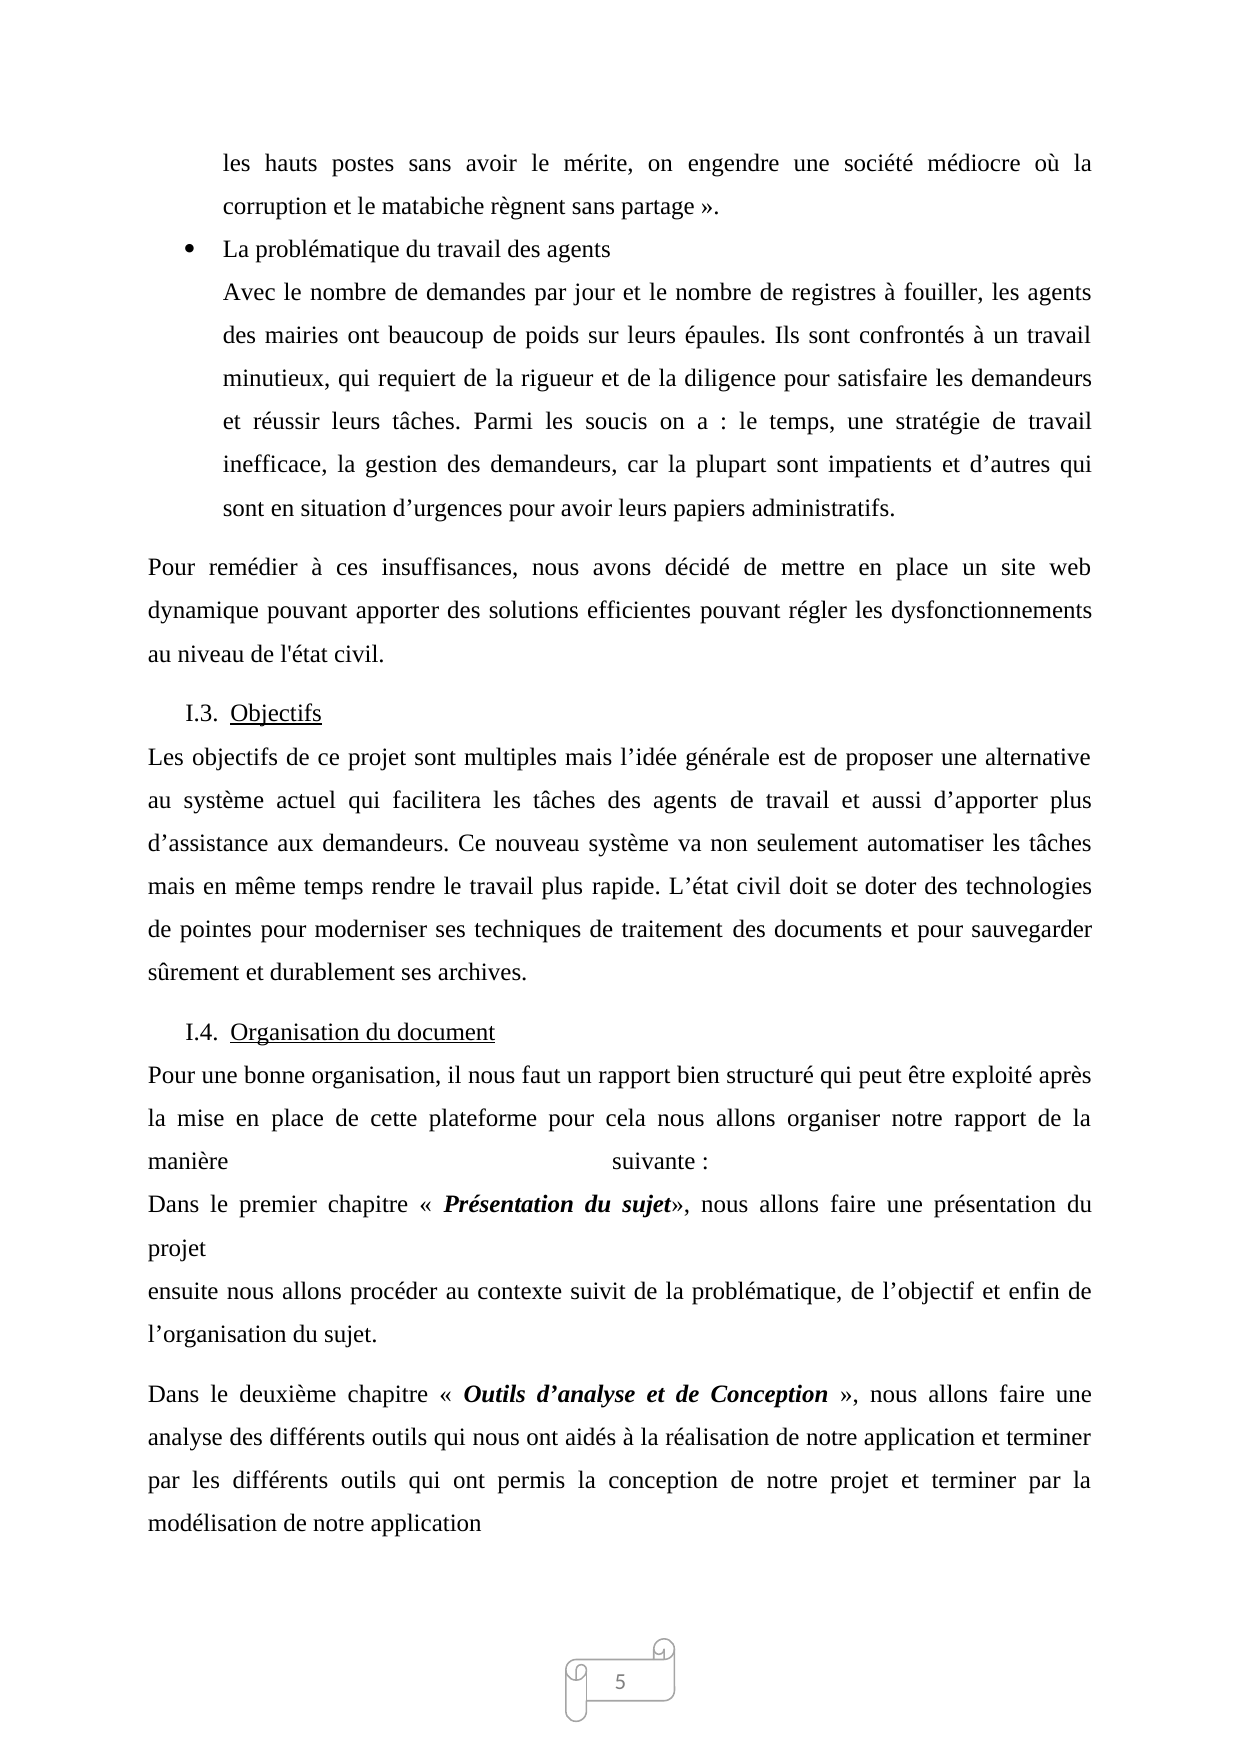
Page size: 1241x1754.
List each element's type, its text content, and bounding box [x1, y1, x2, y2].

subtitle Objectifs [185, 698, 1093, 727]
text Dans le deuxième chapitre « Outils d’analyse et de Conception », nous allons faire une analyse des différents outils qui nous ont aidés à la réalisation de notre application et terminer par les différents outils qui ont permis la conception de notre projet et terminer par la modélisation de notre application [148, 1379, 1093, 1537]
subtitle Organisation du document [185, 1017, 1093, 1046]
list Avec le nombre de demandes par jour et le nombre de registres à fouiller, les agents des mairies ont beaucoup de poids sur leurs épaules. Ils sont confrontés à un travail minutieux, qui requiert de la rigueur et de la diligence pour satisfaire les demandeurs et réussir leurs tâches. Parmi les soucis on a : le temps, une stratégie de travail inefficace, la gestion des demandeurs, car la plupart sont impatients et d’autres qui sont en situation d’urgences pour avoir leurs papiers administratifs. [223, 277, 1093, 521]
list La problématique du travail des agents [185, 234, 1093, 263]
text Pour remédier à ces insuffisances, nous avons décidé de mettre en place un site web dynamique pouvant apporter des solutions efficientes pouvant régler les dysfonctionnements au niveau de l'état civil. [148, 552, 1093, 667]
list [223, 148, 1093, 219]
text Les objectifs de ce projet sont multiples mais l’idée générale est de proposer une alternative au système actuel qui facilitera les tâches des agents de travail et aussi d’apporter plus d’assistance aux demandeurs. Ce nouveau système va non seulement automatiser les tâches mais en même temps rendre le travail plus rapide. L’état civil doit se doter des technologies de pointes pour moderniser ses techniques de traitement des documents et pour sauvegarder sûrement et durablement ses archives. [148, 742, 1093, 986]
text Pour une bonne organisation, il nous faut un rapport bien structuré qui peut être exploité après la mise en place de cette plateforme pour cela nous allons organiser notre rapport de la manière suivante : Dans le premier chapitre « Présentation du sujet», nous allons faire une présentation du projet ensuite nous allons procéder au contexte suivit de la problématique, de l’objectif et enfin de l’organisation du sujet. [148, 1060, 1093, 1348]
